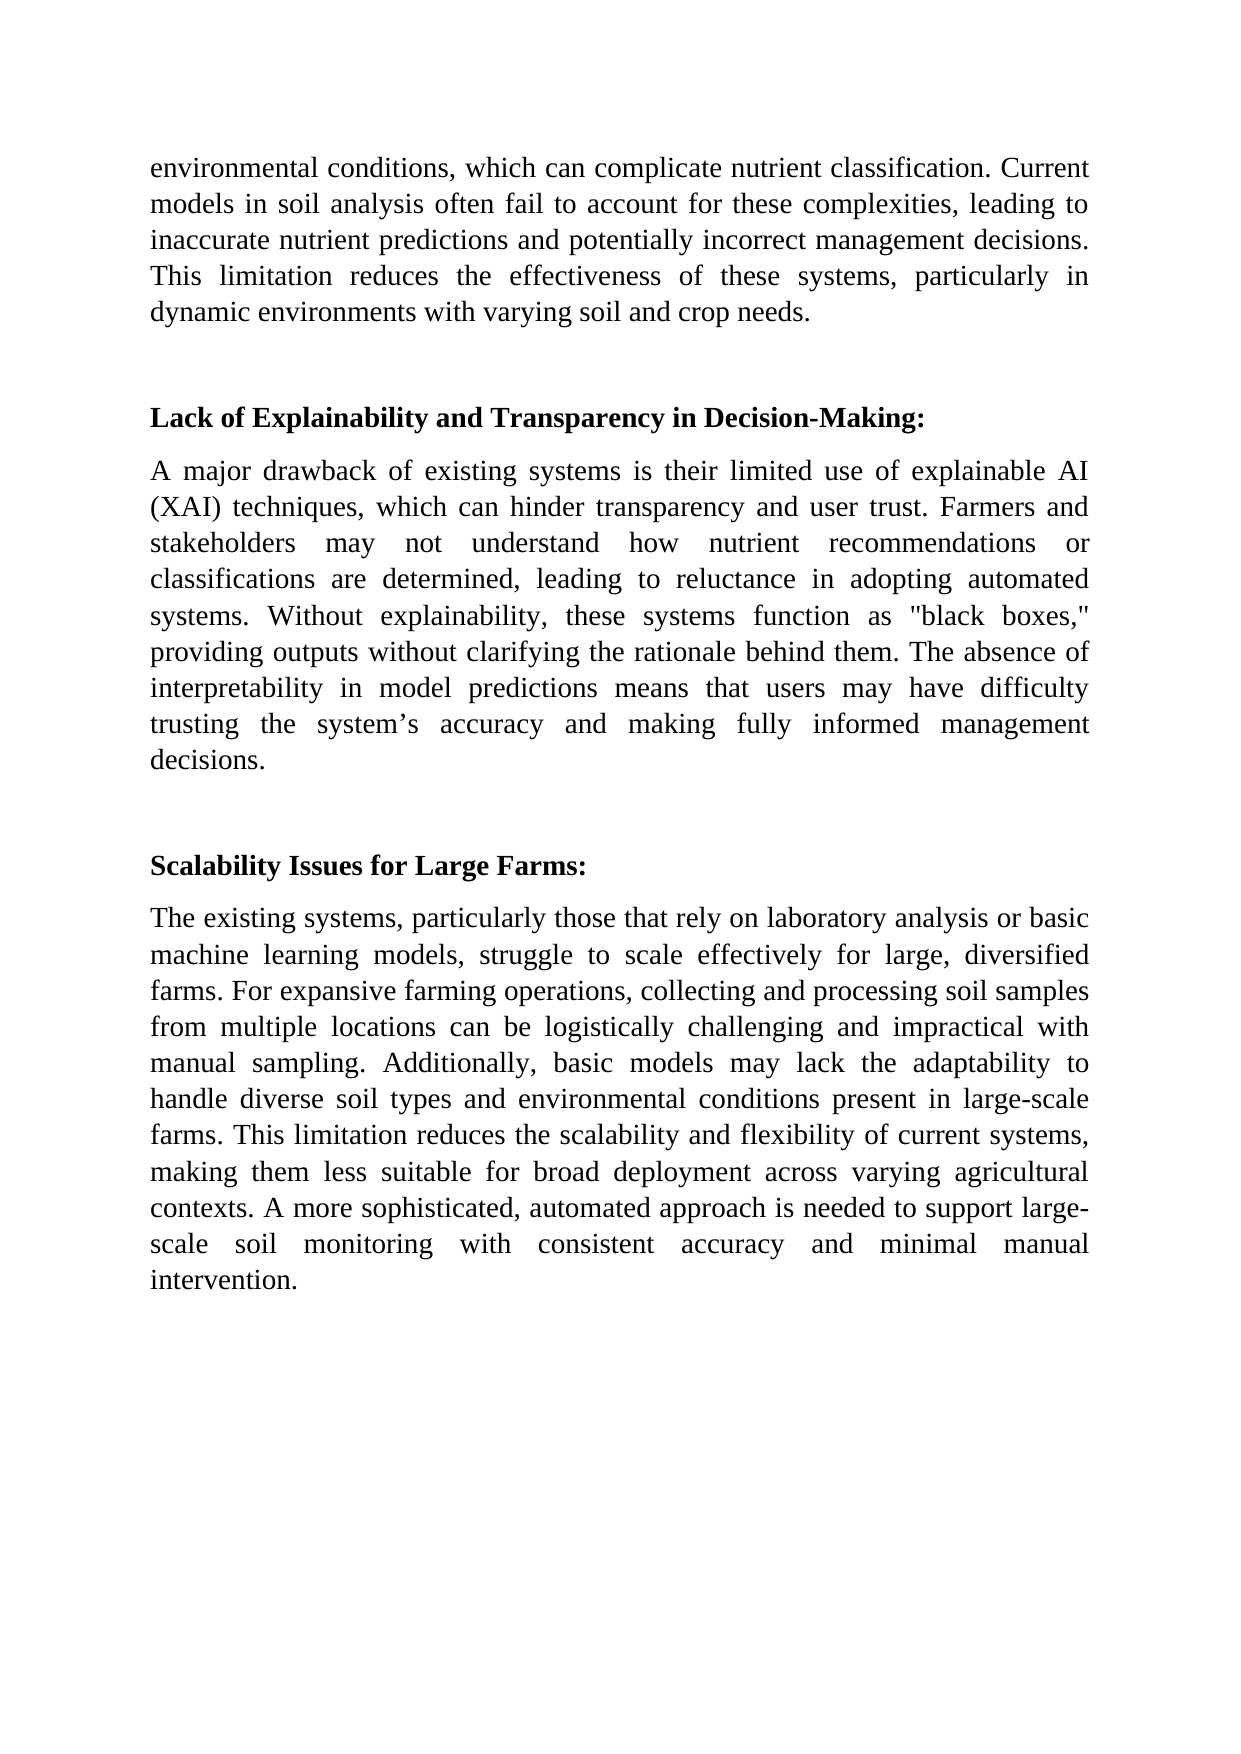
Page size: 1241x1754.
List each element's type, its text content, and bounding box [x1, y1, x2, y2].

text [150, 150, 1090, 328]
text Scalability Issues for Large Farms: [150, 848, 1090, 881]
text Lack of Explainability and Transparency in Decision-Making: [150, 400, 1090, 434]
text A major drawback of existing systems is their limited use of explainable AI (XAI) techniques, which can hinder transparency and user trust. Farmers and stakeholders may not understand how nutrient recommendations or classifications are determined, leading to reluctance in adopting automated systems. Without explainability, these systems function as "black boxes," providing outputs without clarifying the rationale behind them. The absence of interpretability in model predictions means that users may have difficulty trusting the system’s accuracy and making fully informed management decisions. [150, 453, 1090, 776]
text The existing systems, particularly those that rely on laboratory analysis or basic machine learning models, struggle to scale effectively for large, diversified farms. For expansive farming operations, collecting and processing soil samples from multiple locations can be logistically challenging and impractical with manual sampling. Additionally, basic models may lack the adaptability to handle diverse soil types and environmental conditions present in large-scale farms. This limitation reduces the scalability and flexibility of current systems, making them less suitable for broad deployment across varying agricultural contexts. A more sophisticated, automated approach is needed to support large-scale soil monitoring with consistent accuracy and minimal manual intervention. [150, 901, 1090, 1296]
